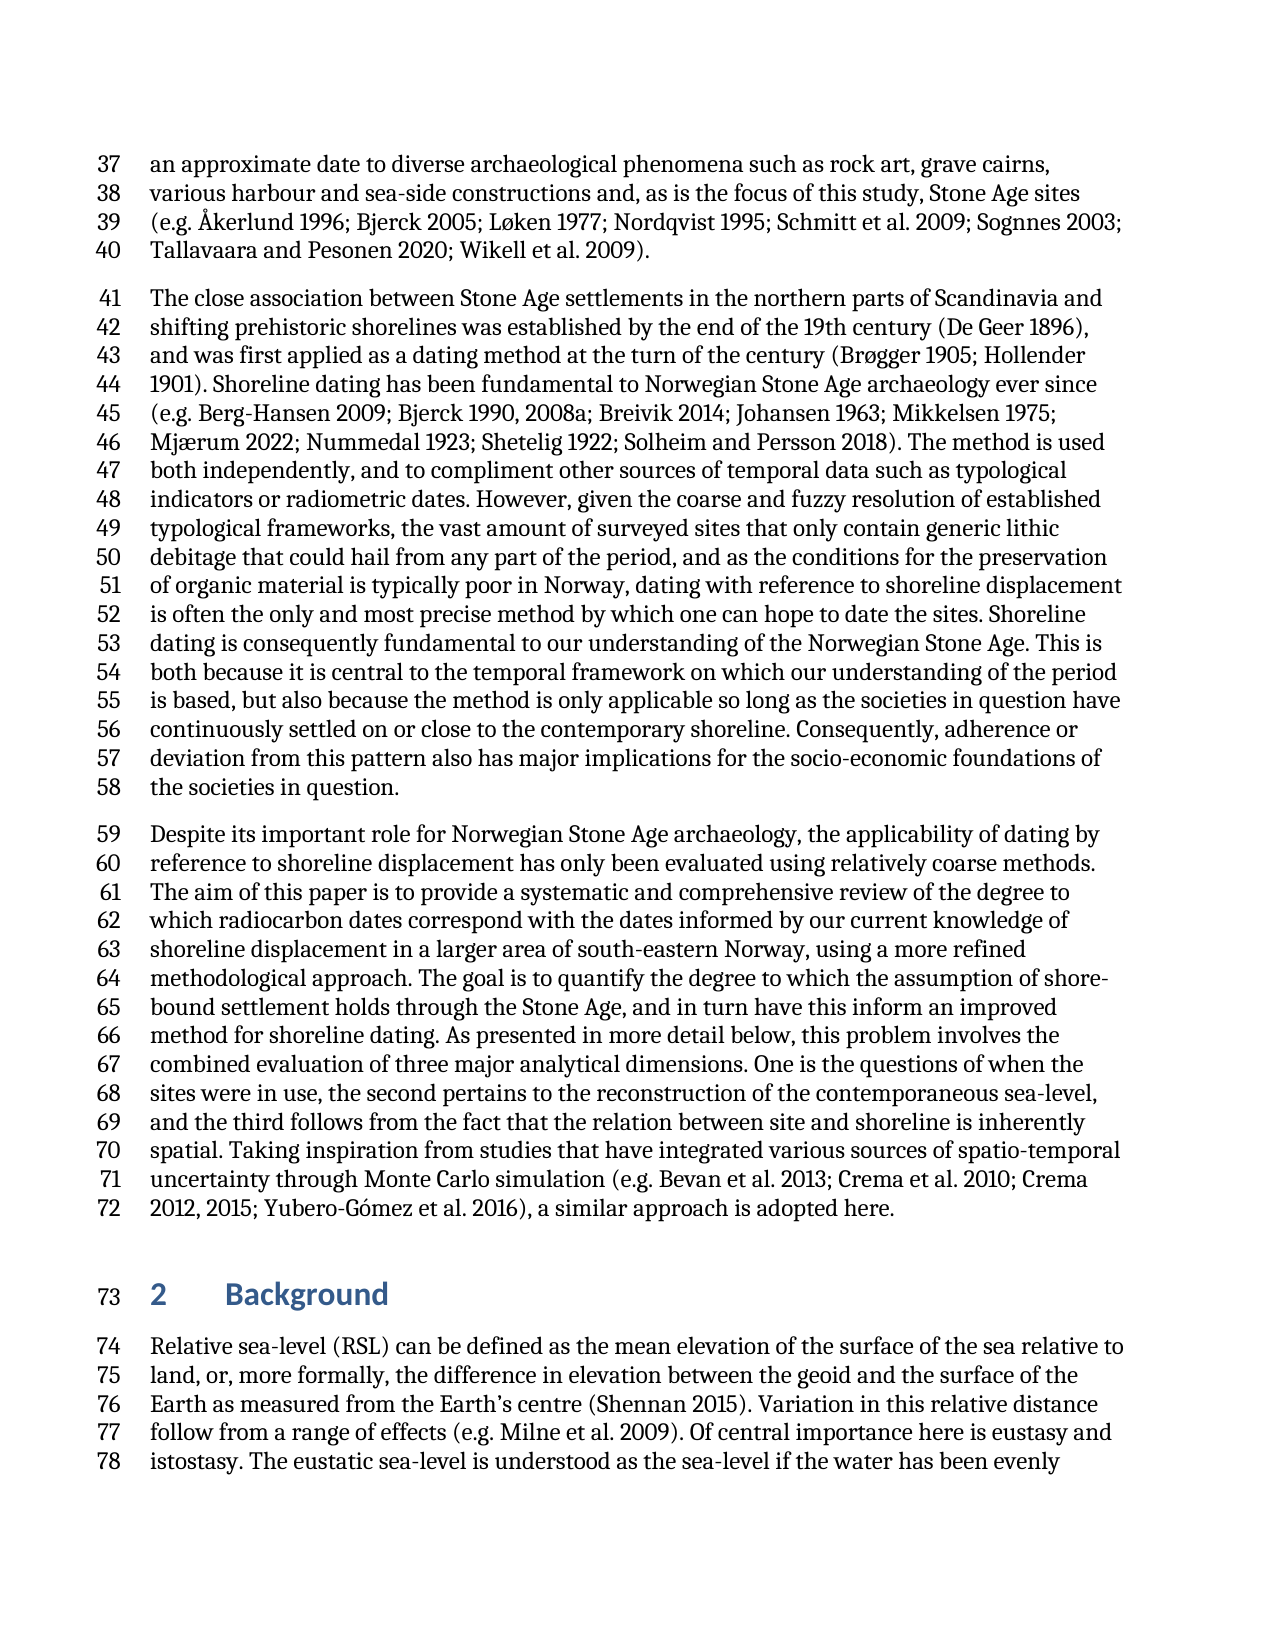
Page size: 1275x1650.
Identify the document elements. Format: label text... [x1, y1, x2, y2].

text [150, 1332, 1125, 1476]
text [150, 150, 1125, 265]
subtitle 2 Background [150, 1272, 1125, 1313]
text Despite its important role for Norwegian Stone Age archaeology, the applicability of dating by reference to shoreline displacement has only been evaluated using relatively coarse methods. The aim of this paper is to provide a systematic and comprehensive review of the degree to which radiocarbon dates correspond with the dates informed by our current knowledge of shoreline displacement in a larger area of south-eastern Norway, using a more refined methodological approach. The goal is to quantify the degree to which the assumption of shore-bound settlement holds through the Stone Age, and in turn have this inform an improved method for shoreline dating. As presented in more detail below, this problem involves the combined evaluation of three major analytical dimensions. One is the questions of when the sites were in use, the second pertains to the reconstruction of the contemporaneous sea-level, and the third follows from the fact that the relation between site and shoreline is inherently spatial. Taking inspiration from studies that have integrated various sources of spatio-temporal uncertainty through Monte Carlo simulation (e.g. Bevan et al. 2013; Crema et al. 2010; Crema 2012, 2015; Yubero-Gómez et al. 2016), a similar approach is adopted here. [150, 820, 1125, 1222]
text The close association between Stone Age settlements in the northern parts of Scandinavia and shifting prehistoric shorelines was established by the end of the 19th century (De Geer 1896), and was first applied as a dating method at the turn of the century (Brøgger 1905; Hollender 1901). Shoreline dating has been fundamental to Norwegian Stone Age archaeology ever since (e.g. Berg-Hansen 2009; Bjerck 1990, 2008a; Breivik 2014; Johansen 1963; Mikkelsen 1975; Mjærum 2022; Nummedal 1923; Shetelig 1922; Solheim and Persson 2018). The method is used both independently, and to compliment other sources of temporal data such as typological indicators or radiometric dates. However, given the coarse and fuzzy resolution of established typological frameworks, the vast amount of surveyed sites that only contain generic lithic debitage that could hail from any part of the period, and as the conditions for the preservation of organic material is typically poor in Norway, dating with reference to shoreline displacement is often the only and most precise method by which one can hope to date the sites. Shoreline dating is consequently fundamental to our understanding of the Norwegian Stone Age. This is both because it is central to the temporal framework on which our understanding of the period is based, but also because the method is only applicable so long as the societies in question have continuously settled on or close to the contemporary shoreline. Consequently, adherence or deviation from this pattern also has major implications for the socio-economic foundations of the societies in question. [150, 284, 1125, 801]
